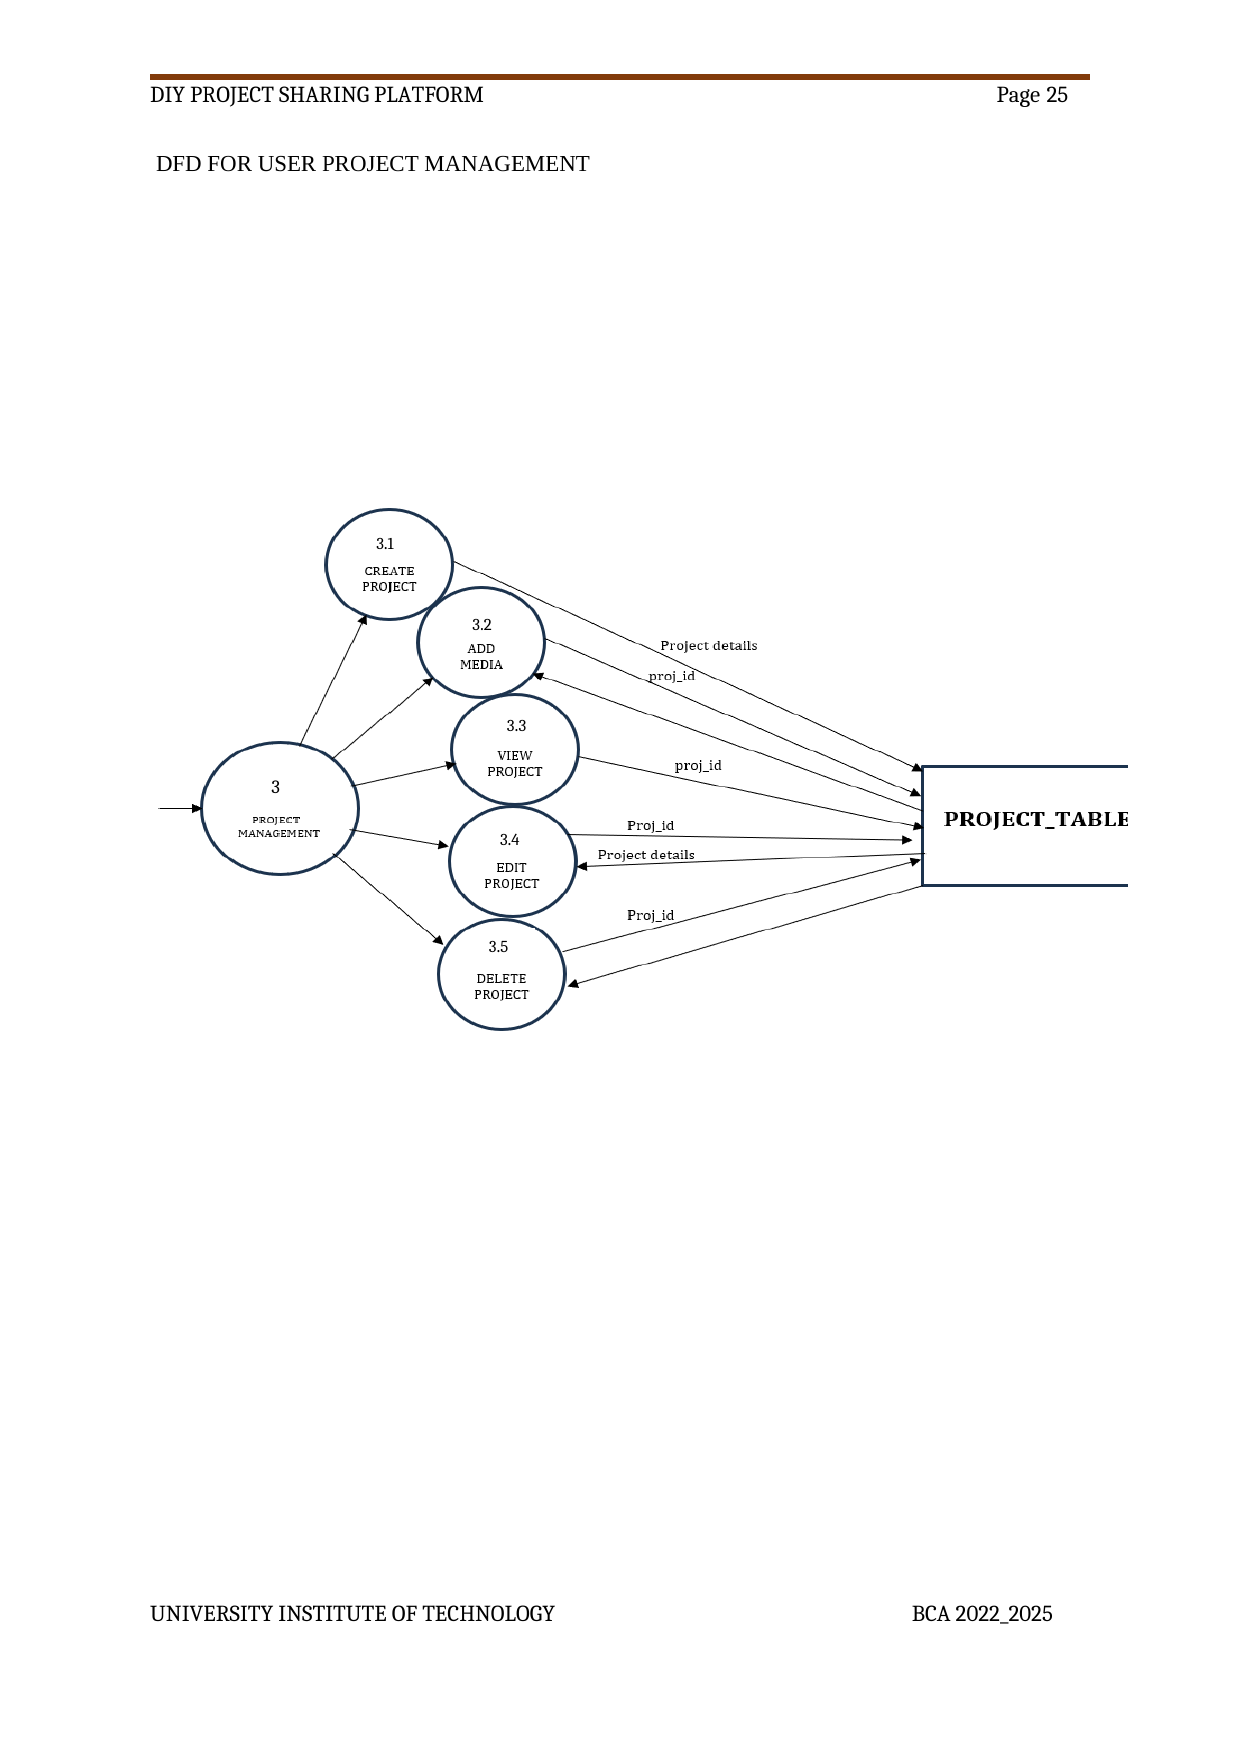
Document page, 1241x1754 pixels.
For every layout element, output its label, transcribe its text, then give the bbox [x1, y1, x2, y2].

text DFD FOR USER PROJECT MANAGEMENT [150, 150, 1090, 176]
picture [150, 465, 1167, 1072]
